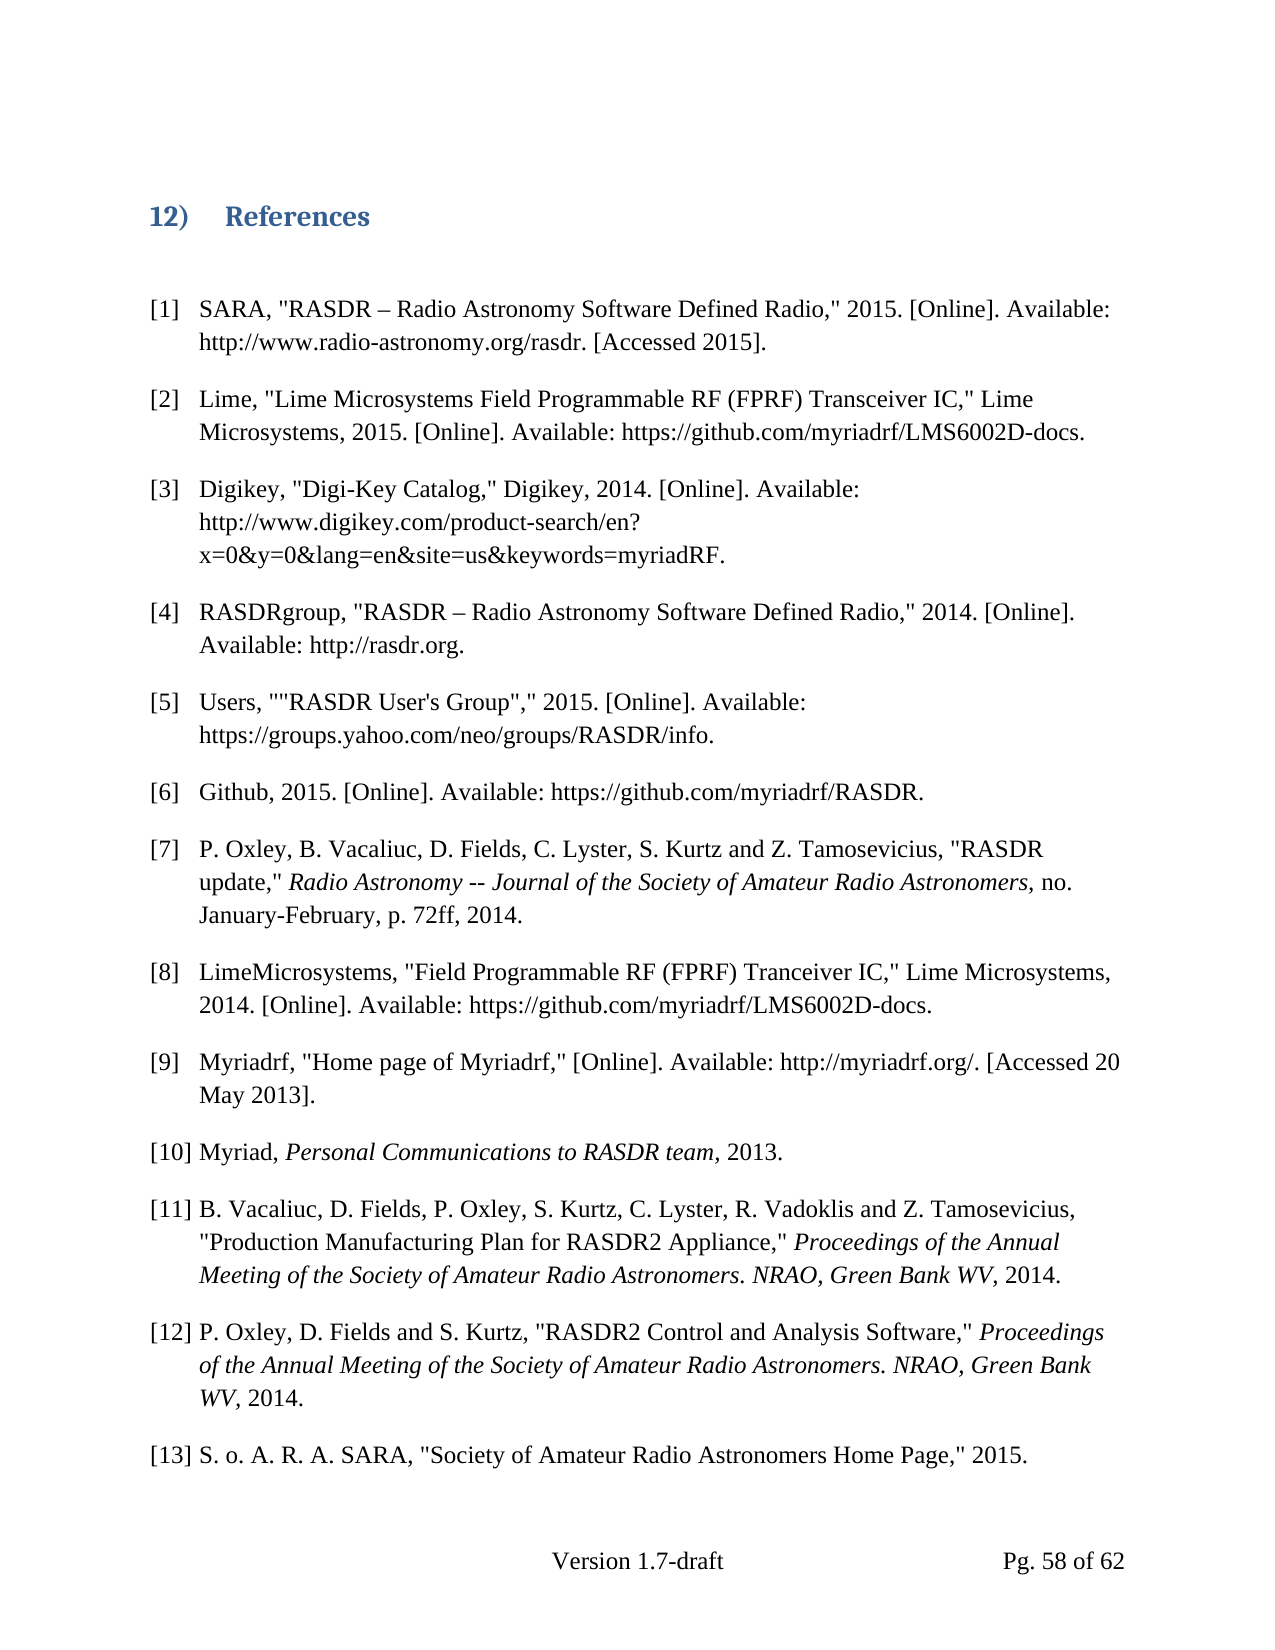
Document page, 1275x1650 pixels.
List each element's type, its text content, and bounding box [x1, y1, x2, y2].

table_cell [198, 1439, 1123, 1495]
table_cell Users, ""RASDR User's Group"," 2015. [Online]. Available: https://groups.yahoo.com/neo/groups/RASDR/info. [198, 685, 1123, 775]
table_cell Digikey, "Digi-Key Catalog," Digikey, 2014. [Online]. Available: http://www.digikey.com/product-search/en?x=0&y=0&lang=en&site=us&keywords=myriadRF. [198, 473, 1123, 595]
table_header [1] [149, 293, 197, 382]
table_cell [4] [149, 595, 197, 685]
table_cell [9] [149, 1045, 197, 1135]
table_cell P. Oxley, B. Vacaliuc, D. Fields, C. Lyster, S. Kurtz and Z. Tamosevicius, "RASDR update," Radio Astronomy -- Journal of the Society of Amateur Radio Astronomers, no. January-February, p. 72ff, 2014. [198, 833, 1123, 955]
table_cell Lime, "Lime Microsystems Field Programmable RF (FPRF) Transceiver IC," Lime Microsystems, 2015. [Online]. Available: https://github.com/myriadrf/LMS6002D-docs. [198, 383, 1123, 472]
table_cell [8] [149, 955, 197, 1045]
table_cell [11] [149, 1193, 197, 1315]
table_cell Myriadrf, "Home page of Myriadrf," [Online]. Available: http://myriadrf.org/. [Accessed 20 May 2013]. [198, 1045, 1123, 1135]
table_cell [13] [149, 1439, 197, 1495]
table_cell [6] [149, 775, 197, 832]
subtitle References [150, 200, 1125, 233]
table_cell [10] [149, 1135, 197, 1192]
table_cell RASDRgroup, "RASDR – Radio Astronomy Software Defined Radio," 2014. [Online]. Available: http://rasdr.org. [198, 595, 1123, 685]
table_header SARA, "RASDR – Radio Astronomy Software Defined Radio," 2015. [Online]. Available: http://www.radio-astronomy.org/rasdr. [Accessed 2015]. [198, 293, 1123, 382]
table_cell [7] [149, 833, 197, 955]
table_cell [3] [149, 473, 197, 595]
table_cell P. Oxley, D. Fields and S. Kurtz, "RASDR2 Control and Analysis Software," Proceedings of the Annual Meeting of the Society of Amateur Radio Astronomers. NRAO, Green Bank WV, 2014. [198, 1315, 1123, 1438]
table_cell [12] [149, 1315, 197, 1438]
table_cell Github, 2015. [Online]. Available: https://github.com/myriadrf/RASDR. [198, 775, 1123, 832]
table_cell Myriad, Personal Communications to RASDR team, 2013. [198, 1135, 1123, 1192]
table_cell [5] [149, 685, 197, 775]
table_cell [2] [149, 383, 197, 472]
table_cell B. Vacaliuc, D. Fields, P. Oxley, S. Kurtz, C. Lyster, R. Vadoklis and Z. Tamosevicius, "Production Manufacturing Plan for RASDR2 Appliance," Proceedings of the Annual Meeting of the Society of Amateur Radio Astronomers. NRAO, Green Bank WV, 2014. [198, 1193, 1123, 1315]
table_cell LimeMicrosystems, "Field Programmable RF (FPRF) Tranceiver IC," Lime Microsystems, 2014. [Online]. Available: https://github.com/myriadrf/LMS6002D-docs. [198, 955, 1123, 1045]
